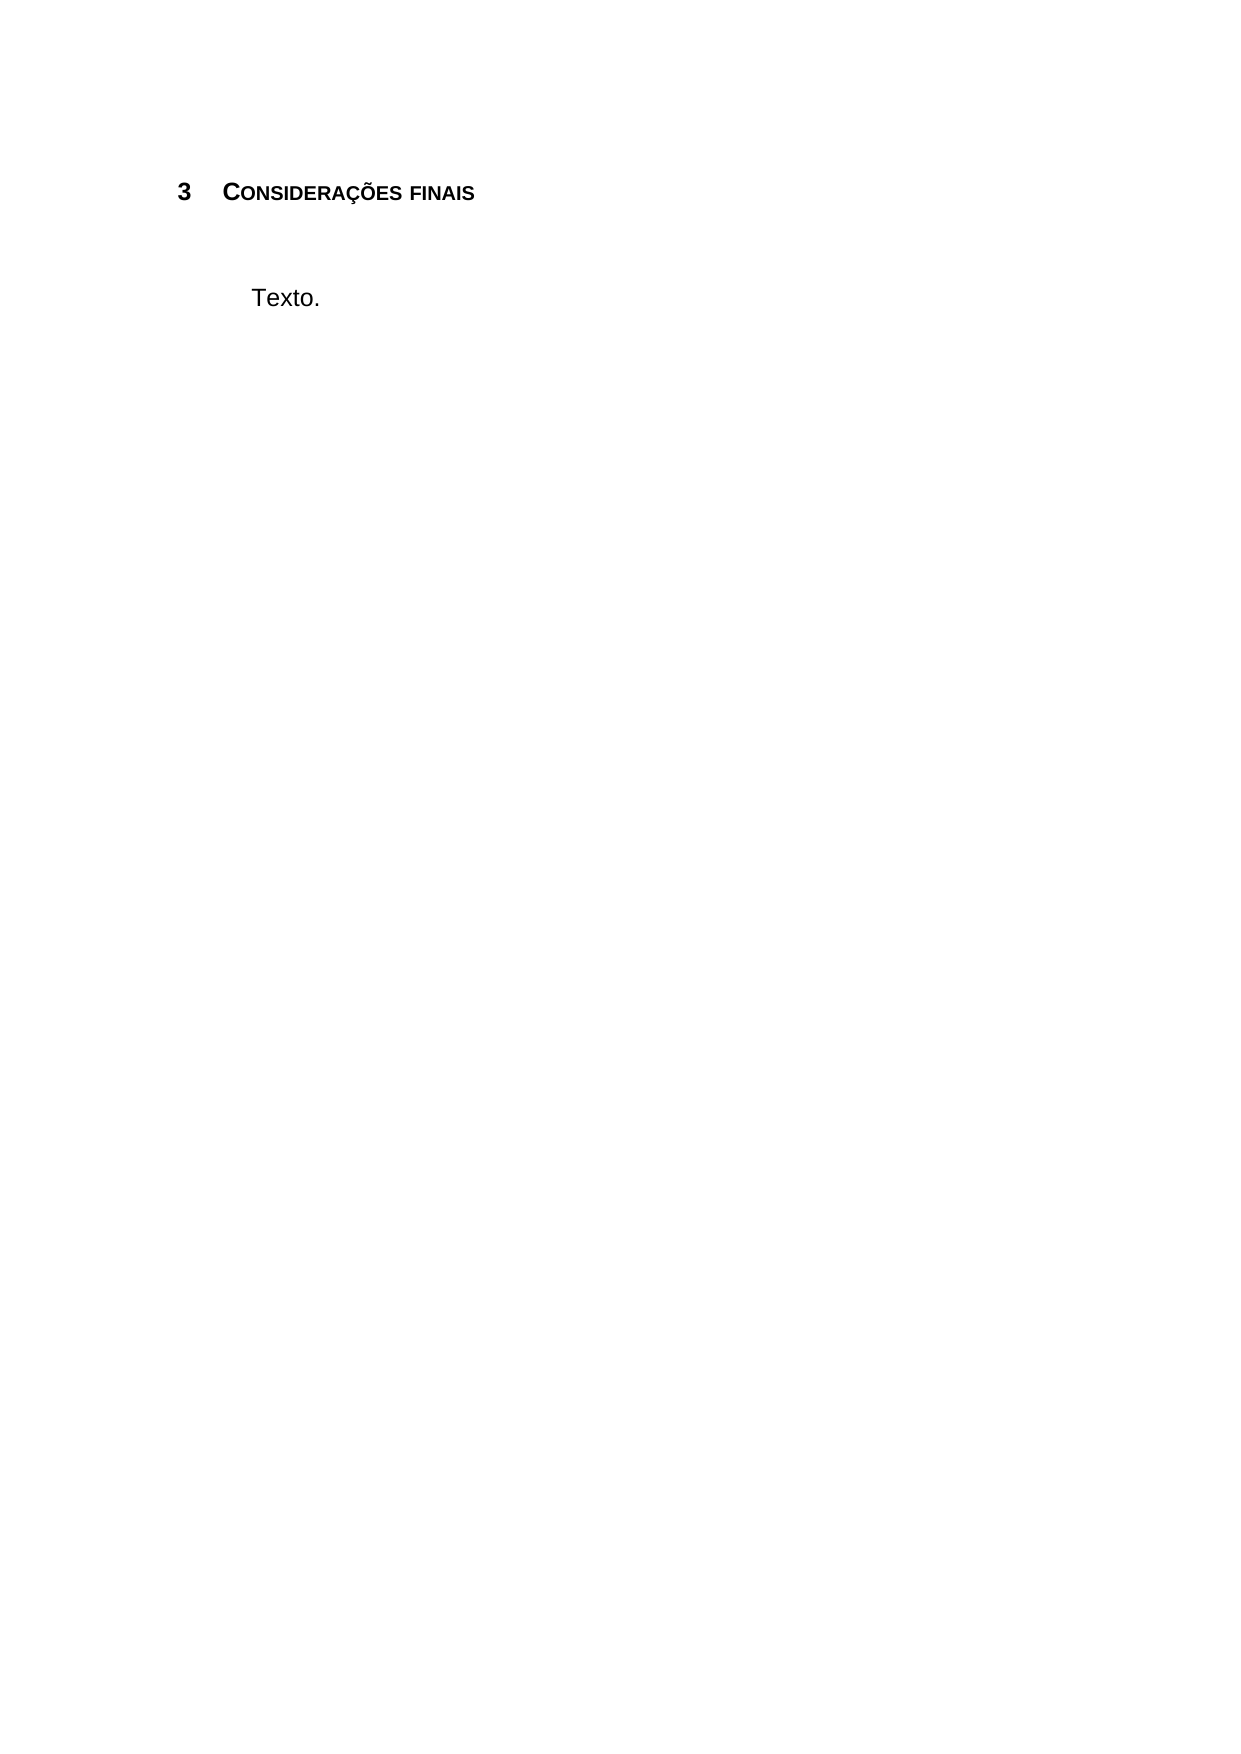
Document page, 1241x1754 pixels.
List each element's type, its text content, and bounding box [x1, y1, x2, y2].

text Texto. [177, 283, 1122, 312]
subtitle Considerações finais [177, 177, 1122, 206]
